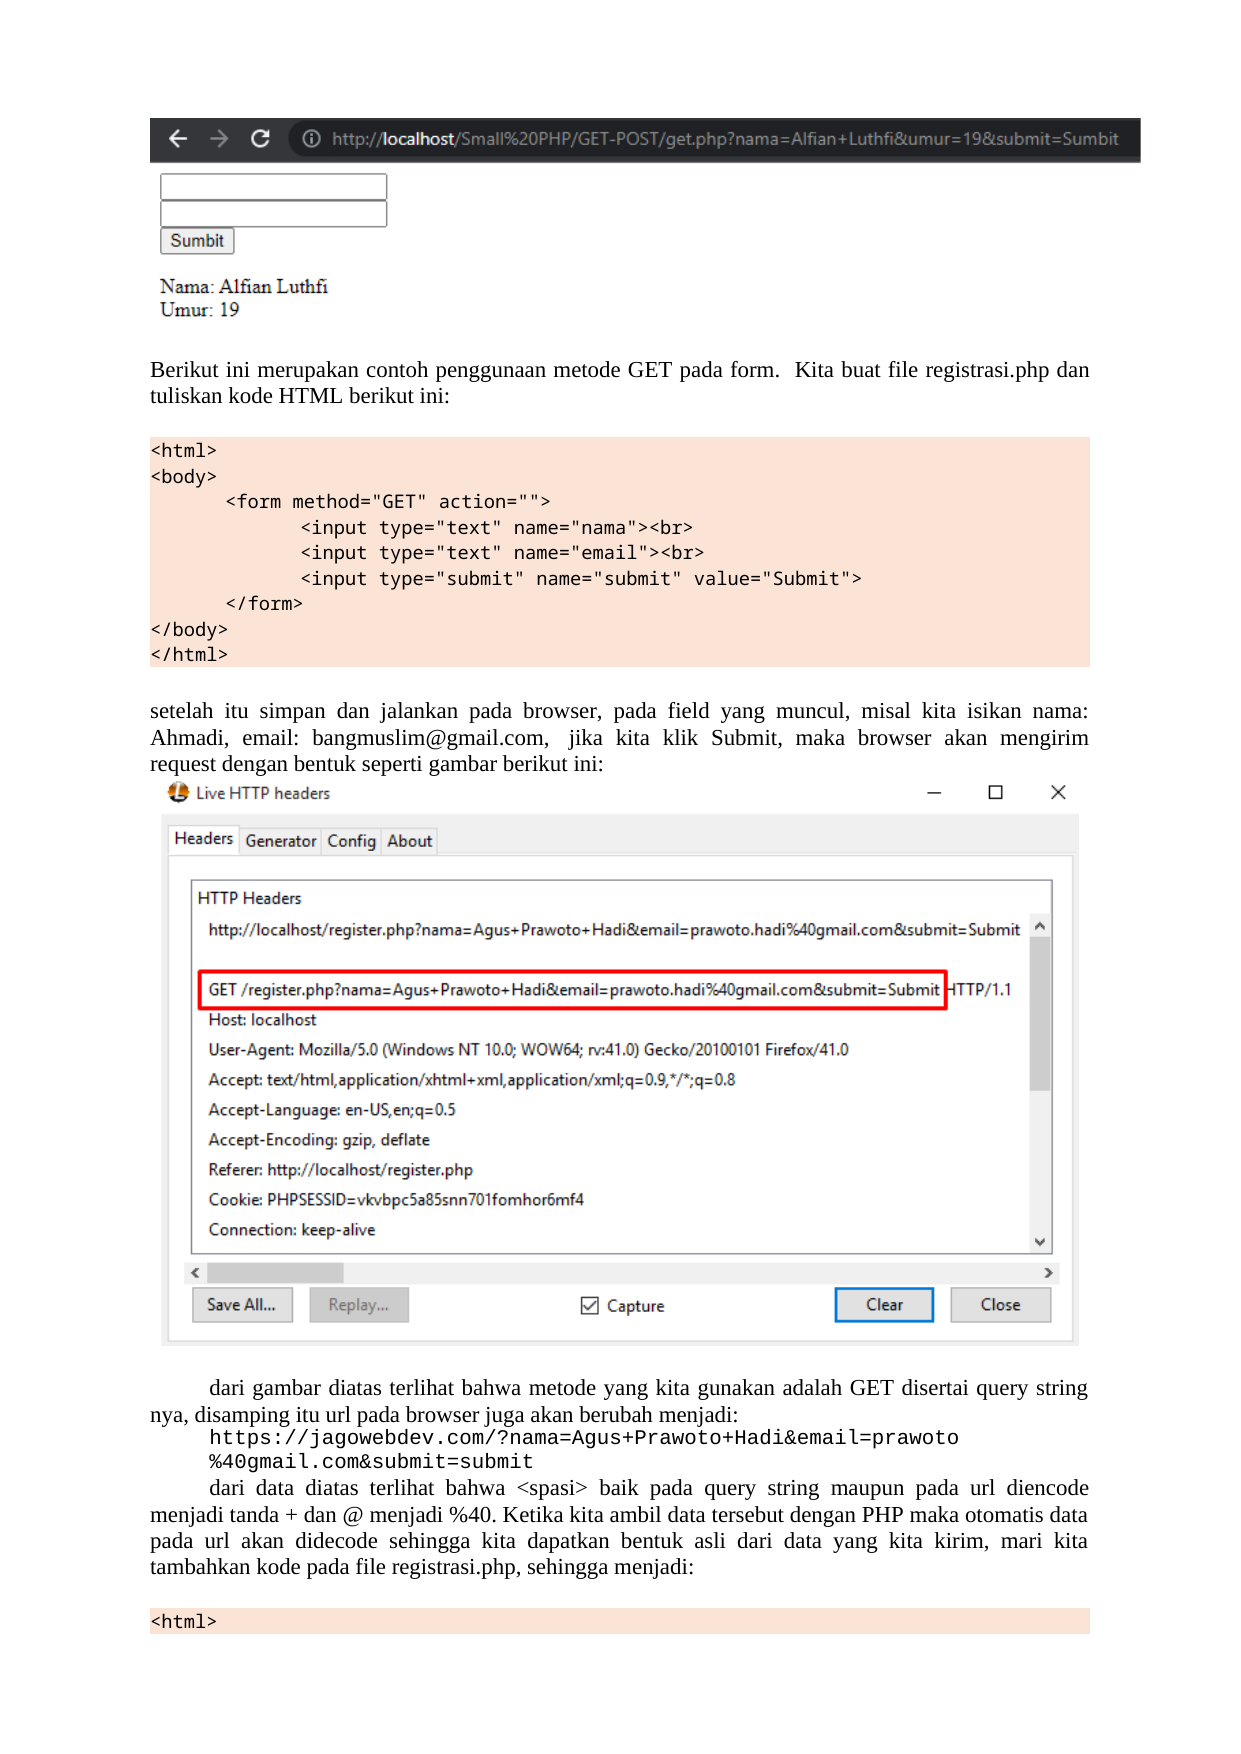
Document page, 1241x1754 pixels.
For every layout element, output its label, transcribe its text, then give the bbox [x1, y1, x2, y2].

text dari data diatas terlihat bahwa <spasi> baik pada query string maupun pada url diencode menjadi tanda + dan @ menjadi %40. Ketika kita ambil data tersebut dengan PHP maka otomatis data pada url akan didecode sehingga kita dapatkan bentuk asli dari data yang kita kirim, mari kita tambahkan kode pada file registrasi.php, sehingga menjadi: [150, 1474, 1090, 1580]
text <input type="text" name="nama"><br> [150, 514, 1090, 539]
text setelah itu simpan dan jalankan pada browser, pada field yang muncul, misal kita isikan nama: Ahmadi, email: bangmuslim@gmail.com, jika kita klik Submit, maka browser akan mengirim request dengan bentuk seperti gambar berikut ini: [150, 698, 1090, 777]
text https://jagowebdev.com/?nama=Agus+Prawoto+Hadi&email=prawoto%40gmail.com&submit=submit [209, 1427, 1090, 1474]
text <body> [150, 463, 1090, 488]
text </html> [150, 642, 1090, 667]
text <form method="GET" action=""> [150, 488, 1090, 514]
picture [150, 118, 1141, 328]
text </form> [150, 591, 1090, 616]
text <html> [150, 1608, 1090, 1634]
text <html> [150, 437, 1090, 463]
text <input type="submit" name="submit" value="Submit"> [150, 565, 1090, 591]
text dari gambar diatas terlihat bahwa metode yang kita gunakan adalah GET disertai query string nya, disamping itu url pada browser juga akan berubah menjadi: [150, 1374, 1090, 1427]
text </body> [150, 616, 1090, 642]
picture [161, 776, 1079, 1346]
text <input type="text" name="email"><br> [150, 539, 1090, 565]
text Berikut ini merupakan contoh penggunaan metode GET pada form. Kita buat file registrasi.php dan tuliskan kode HTML berikut ini: [150, 356, 1090, 409]
